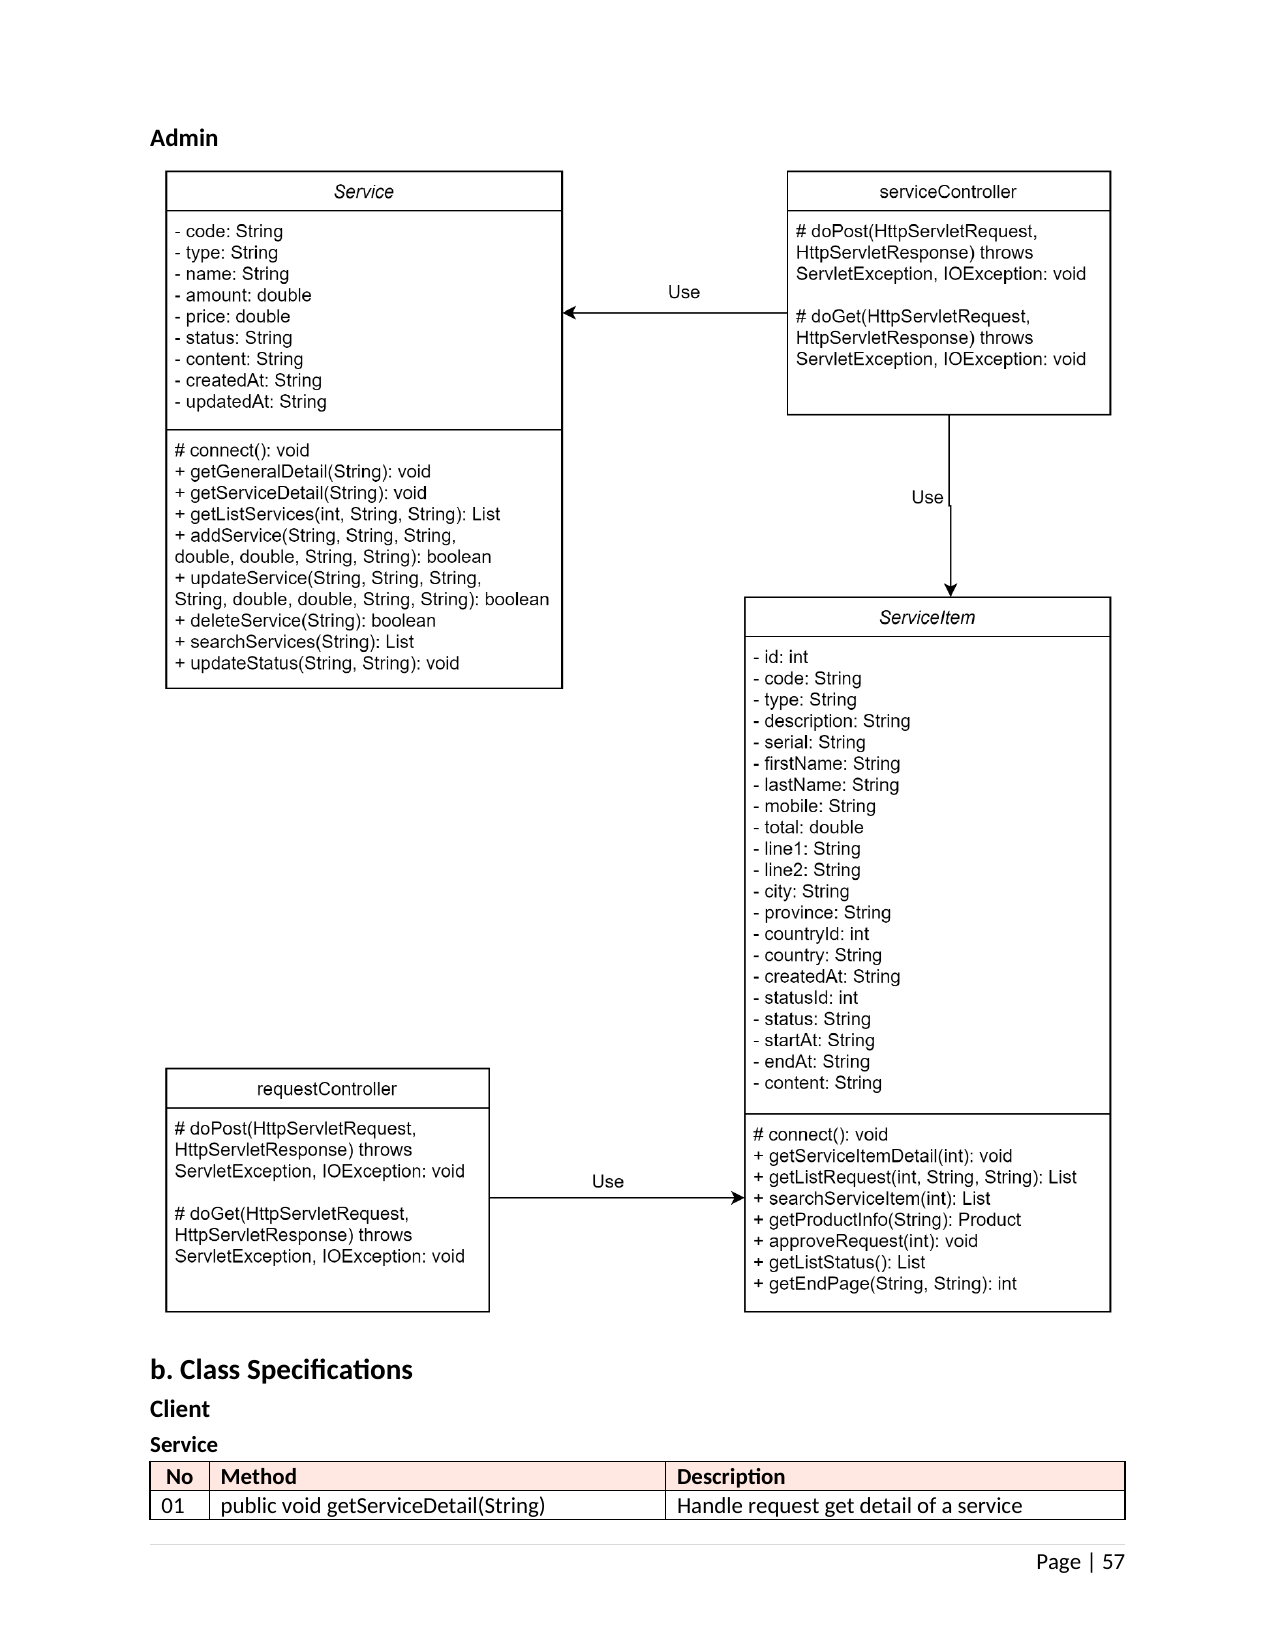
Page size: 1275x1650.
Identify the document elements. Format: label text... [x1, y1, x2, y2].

table_header No [151, 1462, 209, 1490]
subtitle b. Class Specifications [150, 1351, 1125, 1387]
subtitle Service [150, 1431, 1125, 1459]
table_cell 01 [151, 1491, 209, 1519]
table_header Description [666, 1462, 1124, 1490]
table_cell public void getServiceDetail(String) [210, 1491, 665, 1519]
table_header Method [210, 1462, 665, 1490]
picture [150, 155, 1125, 1332]
table_cell Handle request get detail of a service [666, 1491, 1124, 1519]
subtitle Admin [150, 122, 1125, 153]
subtitle Client [150, 1393, 1125, 1424]
